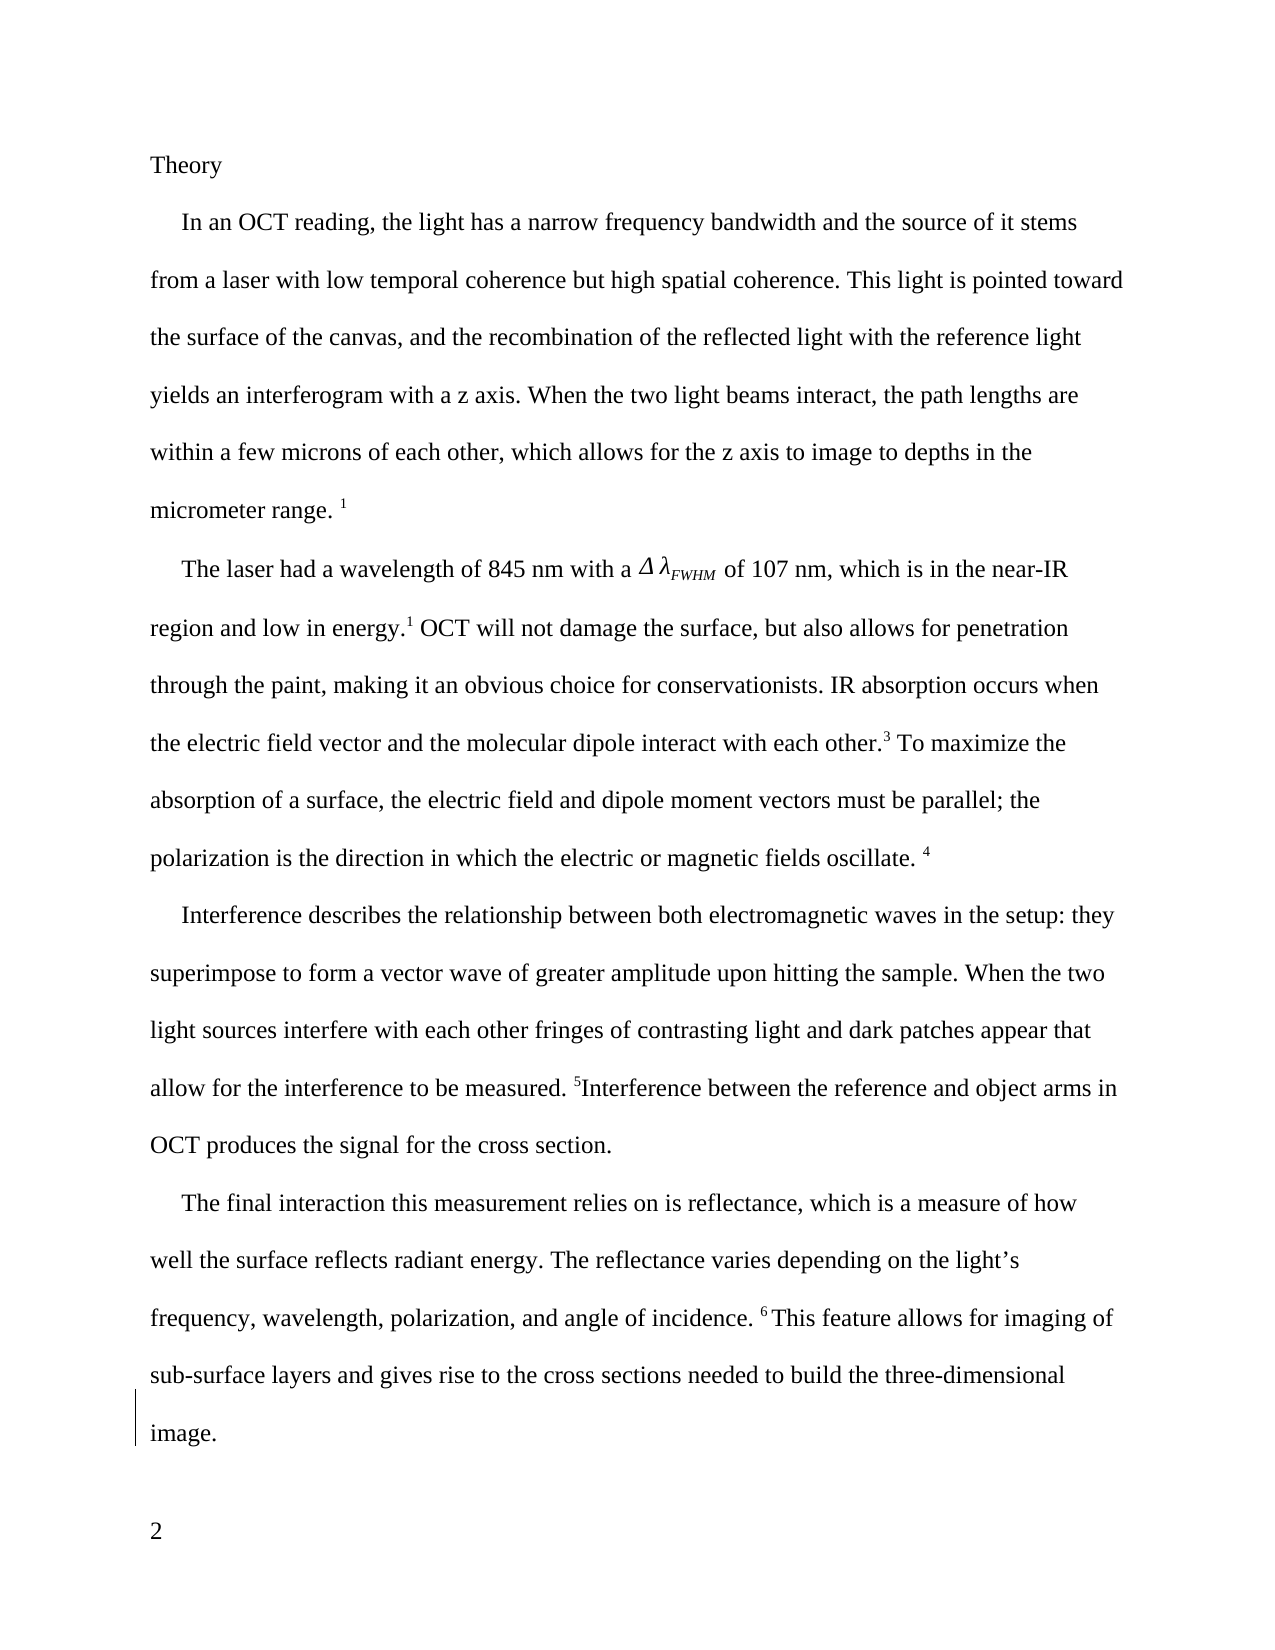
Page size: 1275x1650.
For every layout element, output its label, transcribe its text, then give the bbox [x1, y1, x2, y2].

text The laser had a wavelength of 845 nm with a of 107 nm, which is in the near-IR region and low in energy. OCT will not damage the surface, but also allows for penetration through the paint, making it an obvious choice for conservationists. IR absorption occurs when the electric field vector and the molecular dipole interact with each other. To maximize the absorption of a surface, the electric field and dipole moment vectors must be parallel; the polarization is the direction in which the electric or magnetic fields oscillate. [150, 552, 1125, 871]
text Interference describes the relationship between both electromagnetic waves in the setup: they superimpose to form a vector wave of greater amplitude upon hitting the sample. When the two light sources interfere with each other fringes of contrasting light and dark patches appear that allow for the interference to be measured. Interference between the reference and object arms in OCT produces the signal for the cross section. [150, 900, 1125, 1159]
text The final interaction this measurement relies on is reflectance, which is a measure of how well the surface reflects radiant energy. The reflectance varies depending on the light’s frequency, wavelength, polarization, and angle of incidence. This feature allows for imaging of sub-surface layers and gives rise to the cross sections needed to build the three-dimensional image. [150, 1188, 1125, 1446]
text Theory [150, 150, 1125, 179]
text In an OCT reading, the light has a narrow frequency bandwidth and the source of it stems from a laser with low temporal coherence but high spatial coherence. This light is pointed toward the surface of the canvas, and the recombination of the reflected light with the reference light yields an interferogram with a z axis. When the two light beams interact, the path lengths are within a few microns of each other, which allows for the z axis to image to depths in the micrometer range. [150, 207, 1125, 524]
